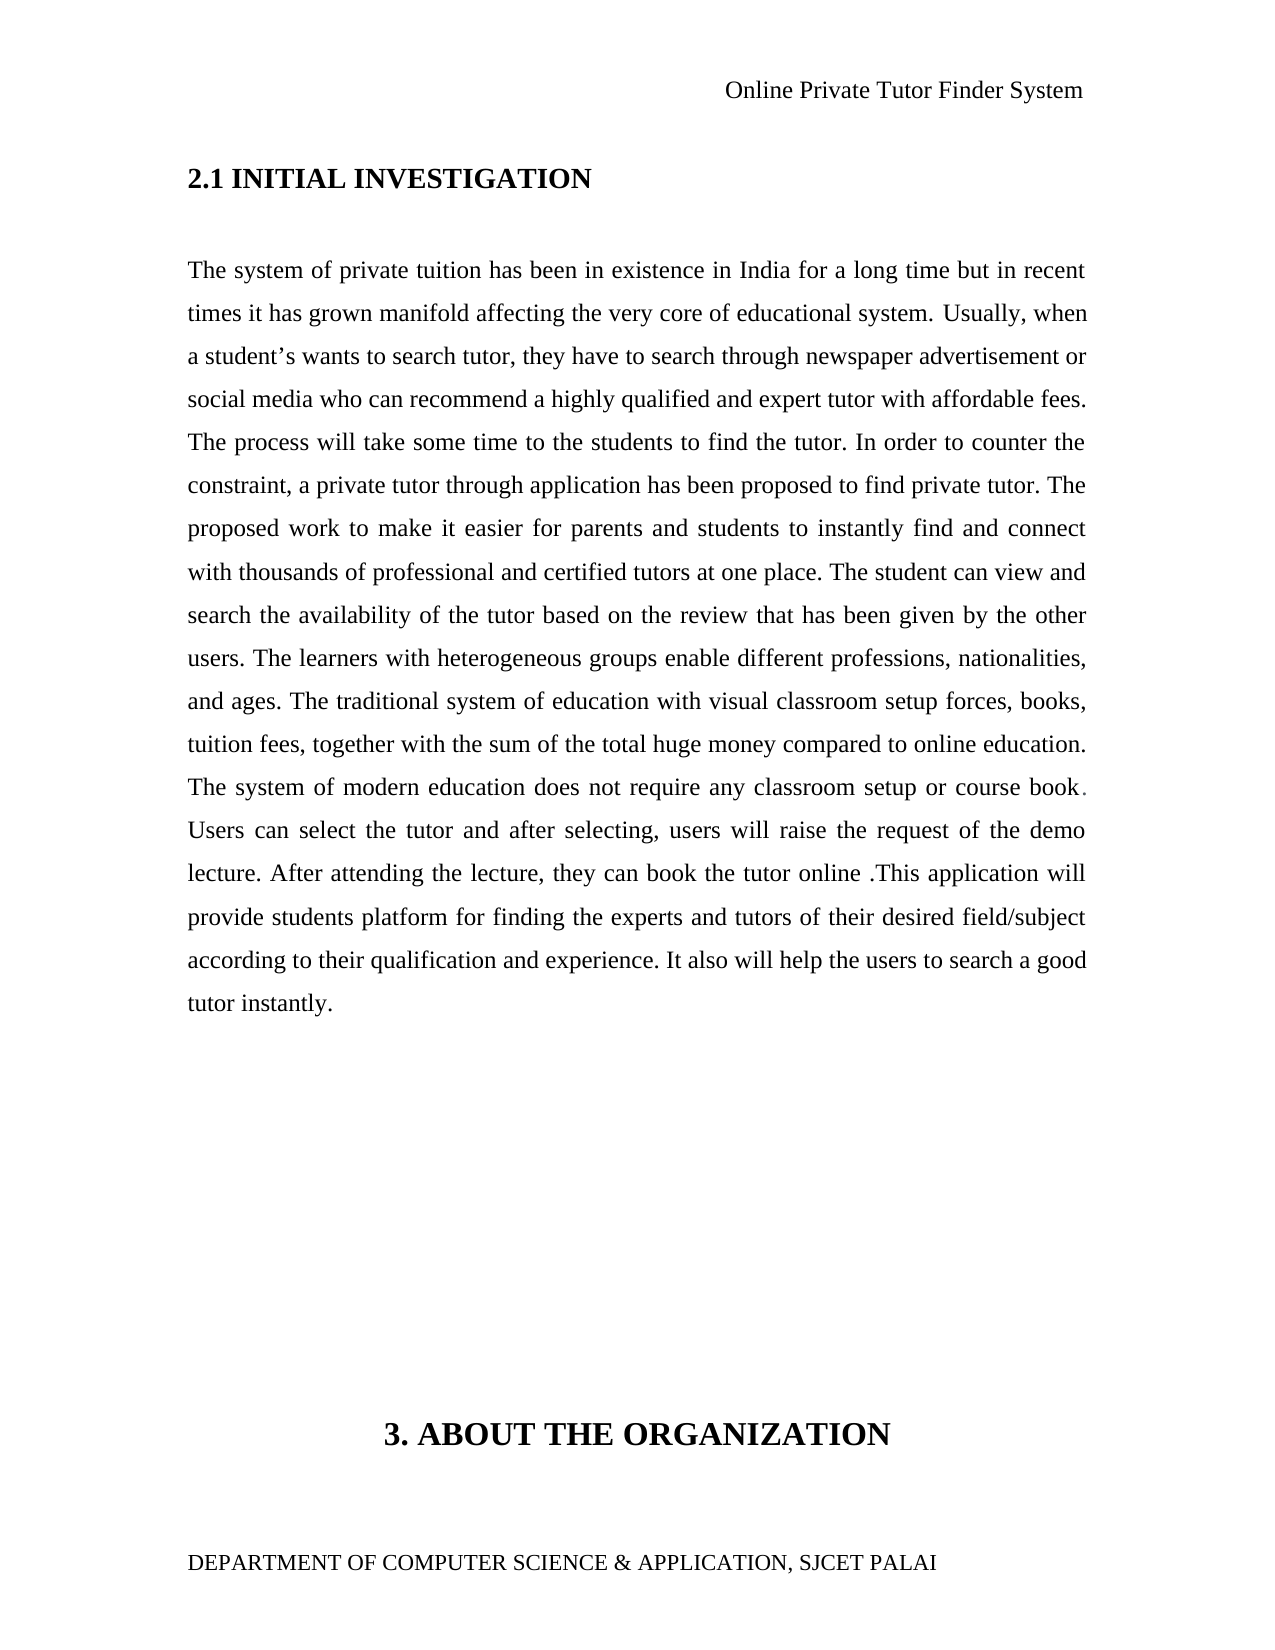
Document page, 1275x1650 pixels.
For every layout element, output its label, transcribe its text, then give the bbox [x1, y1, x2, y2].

text The system of private tuition has been in existence in India for a long time but in recent times it has grown manifold affecting the very core of educational system. Usually, when a student’s wants to search tutor, they have to search through newspaper advertisement or social media who can recommend a highly qualified and expert tutor with affordable fees. The process will take some time to the students to find the tutor. In order to counter the constraint, a private tutor through application has been proposed to find private tutor. The proposed work to make it easier for parents and students to instantly find and connect with thousands of professional and certified tutors at one place. The student can view and search the availability of the tutor based on the review that has been given by the other users. The learners with heterogeneous groups enable different professions, nationalities, and ages. The traditional system of education with visual classroom setup forces, books, tuition fees, together with the sum of the total huge money compared to online education. The system of modern education does not require any classroom setup or course book. Users can select the tutor and after selecting, users will raise the request of the demo lecture. After attending the lecture, they can book the tutor online .This application will provide students platform for finding the experts and tutors of their desired field/subject according to their qualification and experience. It also will help the users to search a good tutor instantly. [187, 265, 1087, 741]
text 3. ABOUT THE ORGANIZATION [187, 1414, 1087, 1453]
text 2.1 INITIAL INVESTIGATION [187, 161, 1087, 195]
text The system of private tuition has been in existence in India for a long time but in recent times it has grown manifold affecting the very core of educational system. Usually, when a student’s wants to search tutor, they have to search through newspaper advertisement or social media who can recommend a highly qualified and expert tutor with affordable fees. The process will take some time to the students to find the tutor. In order to counter the constraint, a private tutor through application has been proposed to find private tutor. The proposed work to make it easier for parents and students to instantly find and connect with thousands of professional and certified tutors at one place. The student can view and search the availability of the tutor based on the review that has been given by the other users. The learners with heterogeneous groups enable different professions, nationalities, and ages. The traditional system of education with visual classroom setup forces, books, tuition fees, together with the sum of the total huge money compared to online education. The system of modern education does not require any classroom setup or course book. Users can select the tutor and after selecting, users will raise the request of the demo lecture. After attending the lecture, they can book the tutor online .This application will provide students platform for finding the experts and tutors of their desired field/subject according to their qualification and experience. It also will help the users to search a good tutor instantly. [187, 782, 1087, 1017]
